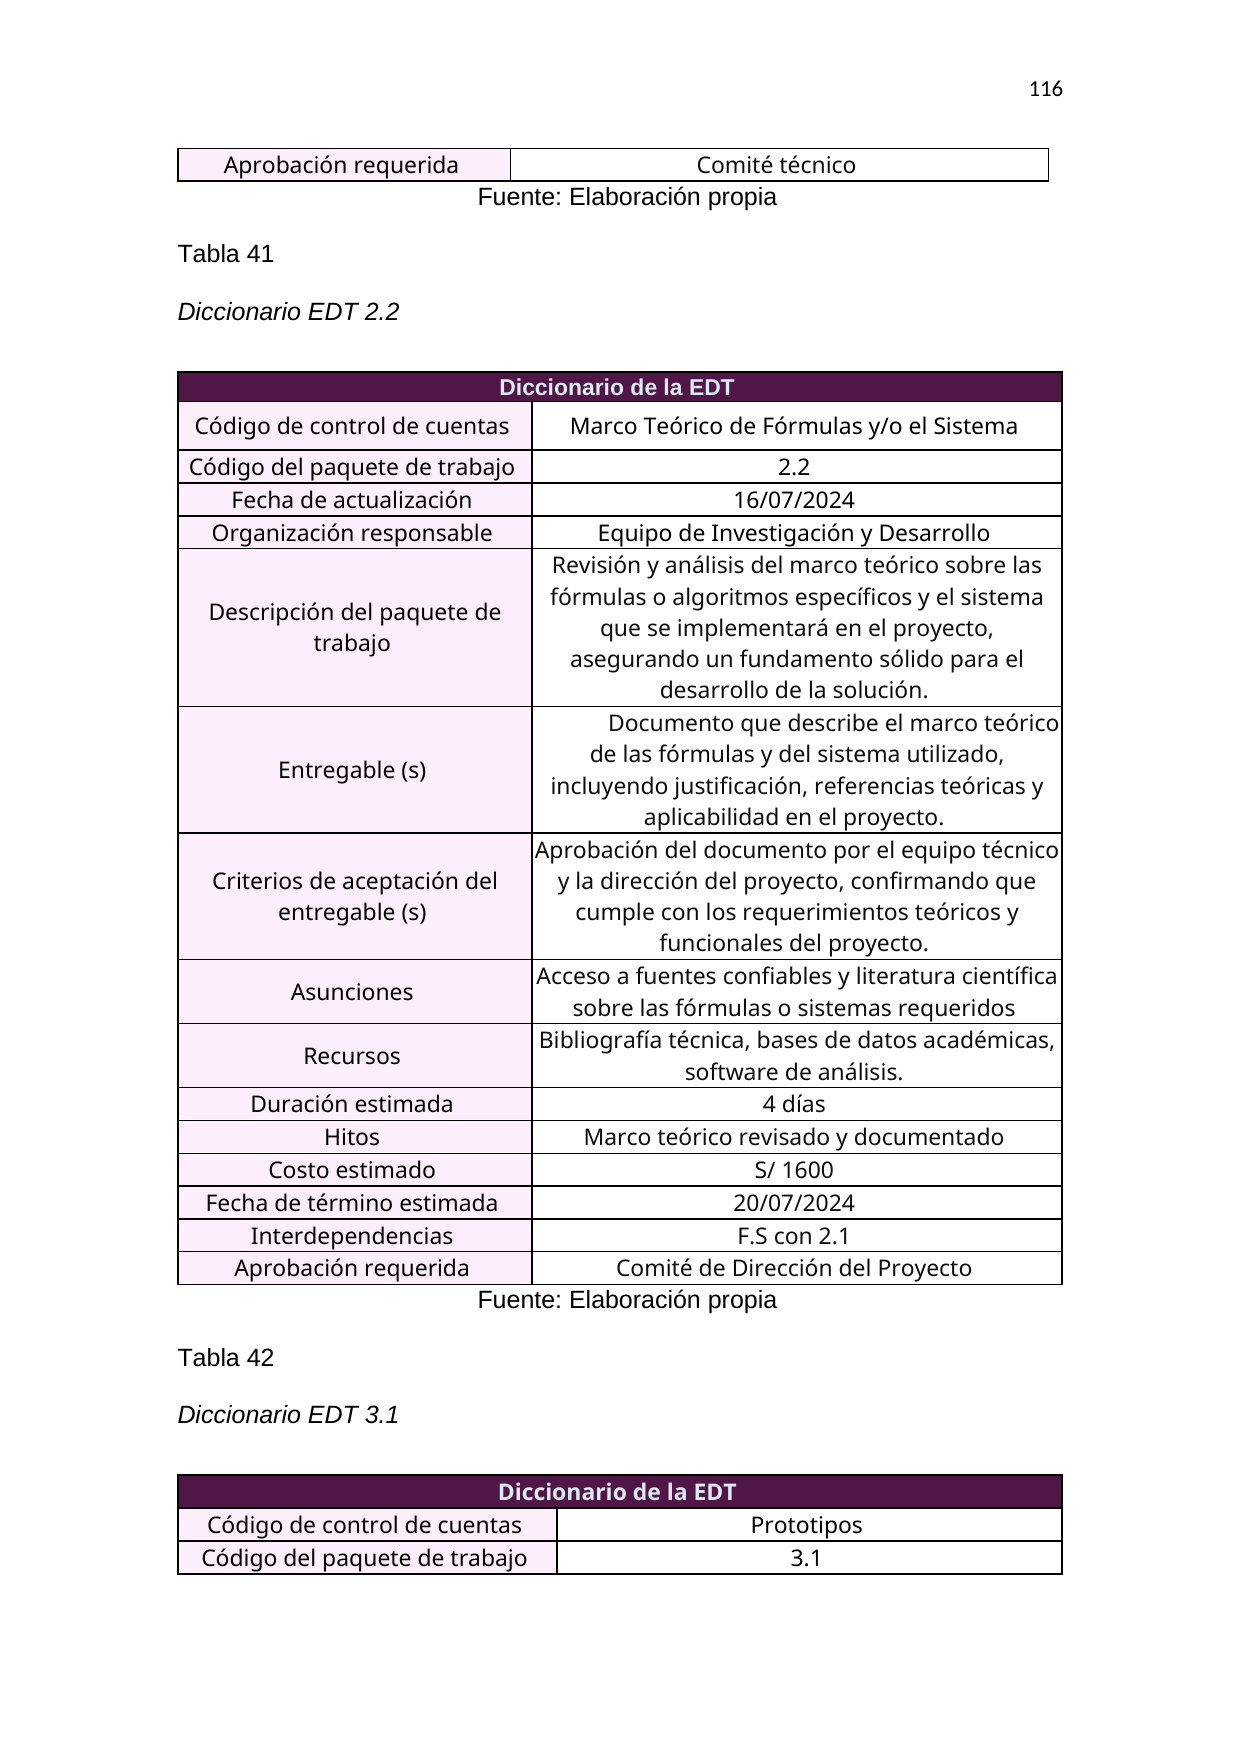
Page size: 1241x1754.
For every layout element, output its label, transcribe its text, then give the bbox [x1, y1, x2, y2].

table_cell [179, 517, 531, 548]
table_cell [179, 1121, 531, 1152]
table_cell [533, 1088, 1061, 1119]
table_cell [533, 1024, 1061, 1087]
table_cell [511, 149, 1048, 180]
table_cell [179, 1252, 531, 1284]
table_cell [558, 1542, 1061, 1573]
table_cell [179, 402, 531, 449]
list Fuente: Elaboración propia [177, 1285, 1063, 1314]
list Tabla 41 [177, 239, 1063, 268]
list Diccionario EDT 2.2 [177, 297, 1063, 326]
list Tabla 42 [177, 1343, 1063, 1371]
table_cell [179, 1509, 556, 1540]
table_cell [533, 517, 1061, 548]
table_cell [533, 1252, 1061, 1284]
list Diccionario EDT 3.1 [177, 1400, 1063, 1429]
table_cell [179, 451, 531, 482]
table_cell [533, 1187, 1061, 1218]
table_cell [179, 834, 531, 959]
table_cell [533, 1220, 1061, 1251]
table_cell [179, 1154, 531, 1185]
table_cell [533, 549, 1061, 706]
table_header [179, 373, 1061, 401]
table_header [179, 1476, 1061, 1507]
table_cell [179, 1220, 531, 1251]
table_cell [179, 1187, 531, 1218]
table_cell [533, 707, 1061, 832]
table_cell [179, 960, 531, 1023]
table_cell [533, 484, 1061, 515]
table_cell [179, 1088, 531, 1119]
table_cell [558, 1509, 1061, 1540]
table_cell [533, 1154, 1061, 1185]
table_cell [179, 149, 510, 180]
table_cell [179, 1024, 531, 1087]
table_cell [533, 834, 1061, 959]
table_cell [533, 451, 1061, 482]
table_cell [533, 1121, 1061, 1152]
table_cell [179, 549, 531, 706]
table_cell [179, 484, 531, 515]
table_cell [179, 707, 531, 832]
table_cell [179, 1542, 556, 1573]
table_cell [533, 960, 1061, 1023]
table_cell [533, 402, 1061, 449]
list Fuente: Elaboración propia [177, 182, 1063, 211]
